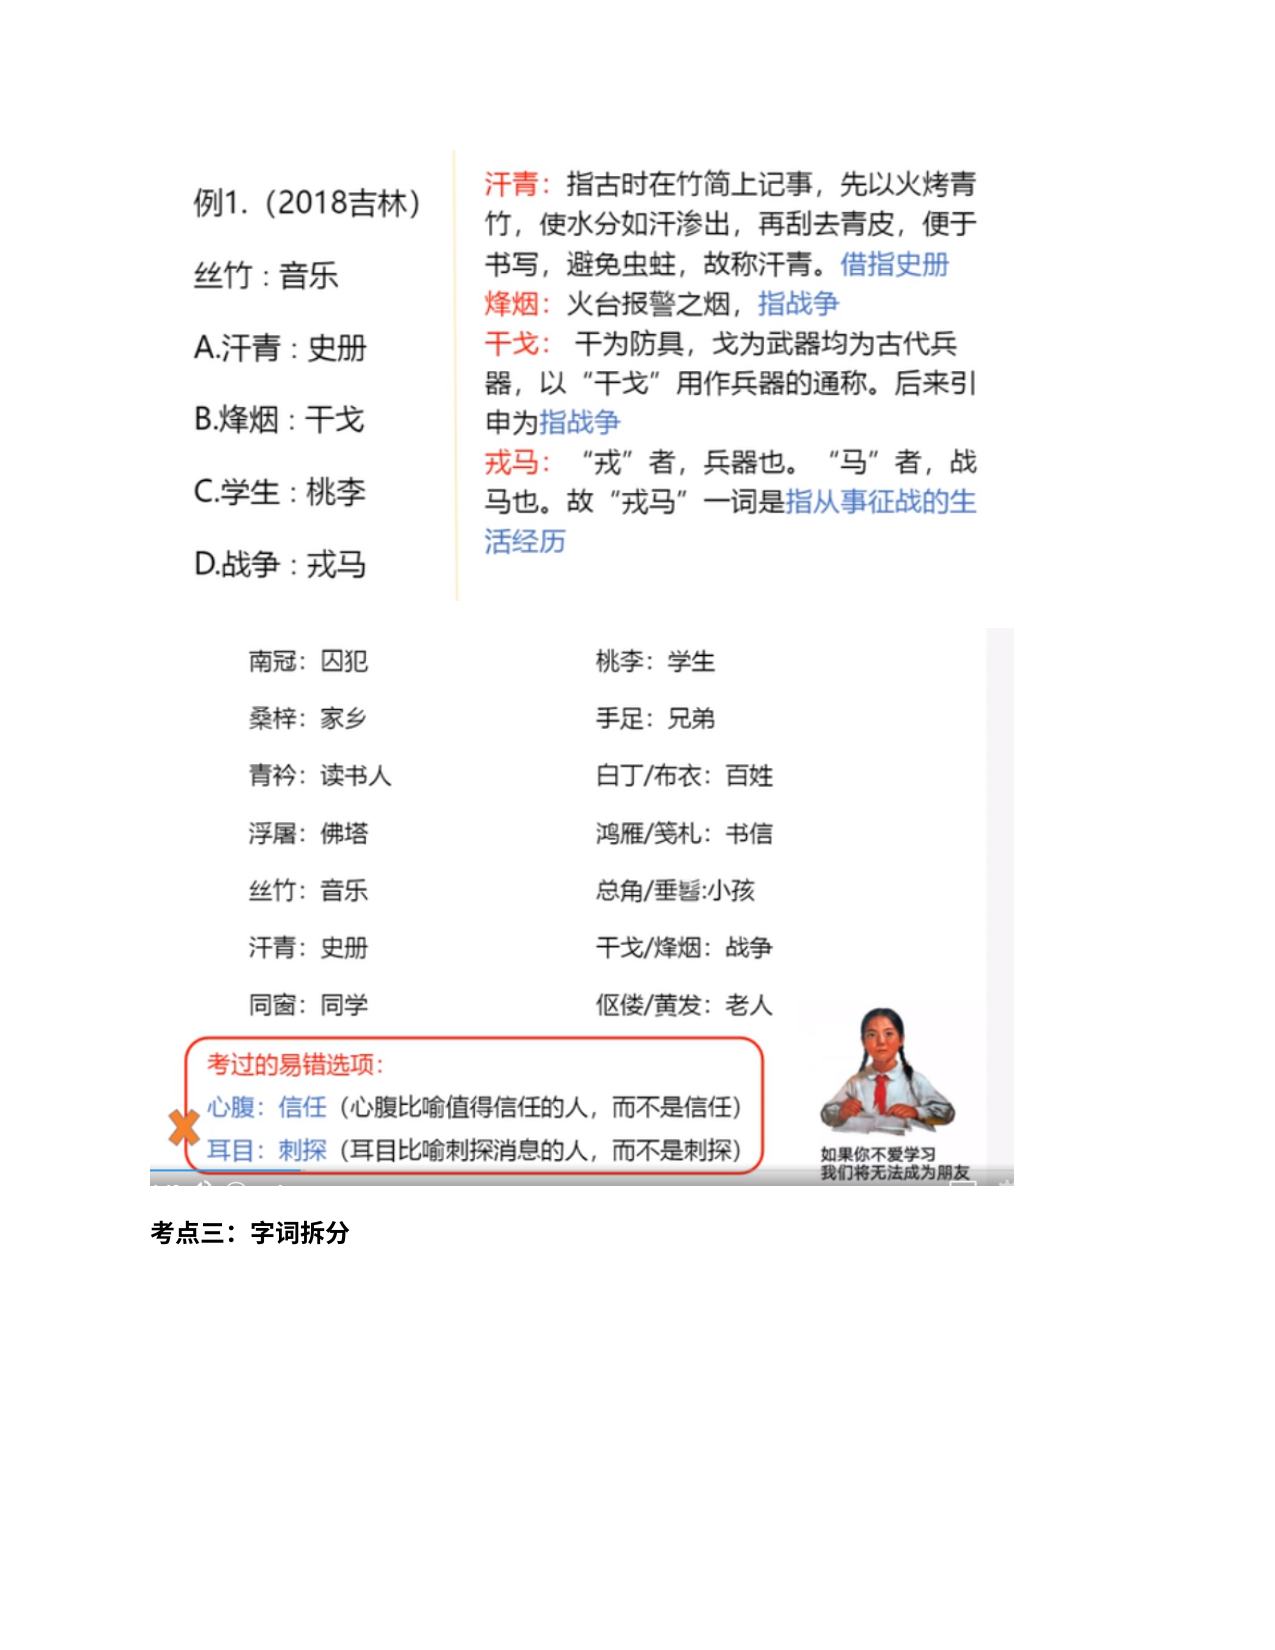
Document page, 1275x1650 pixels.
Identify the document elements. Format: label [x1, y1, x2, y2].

picture [150, 628, 1014, 1186]
picture [150, 150, 1014, 601]
